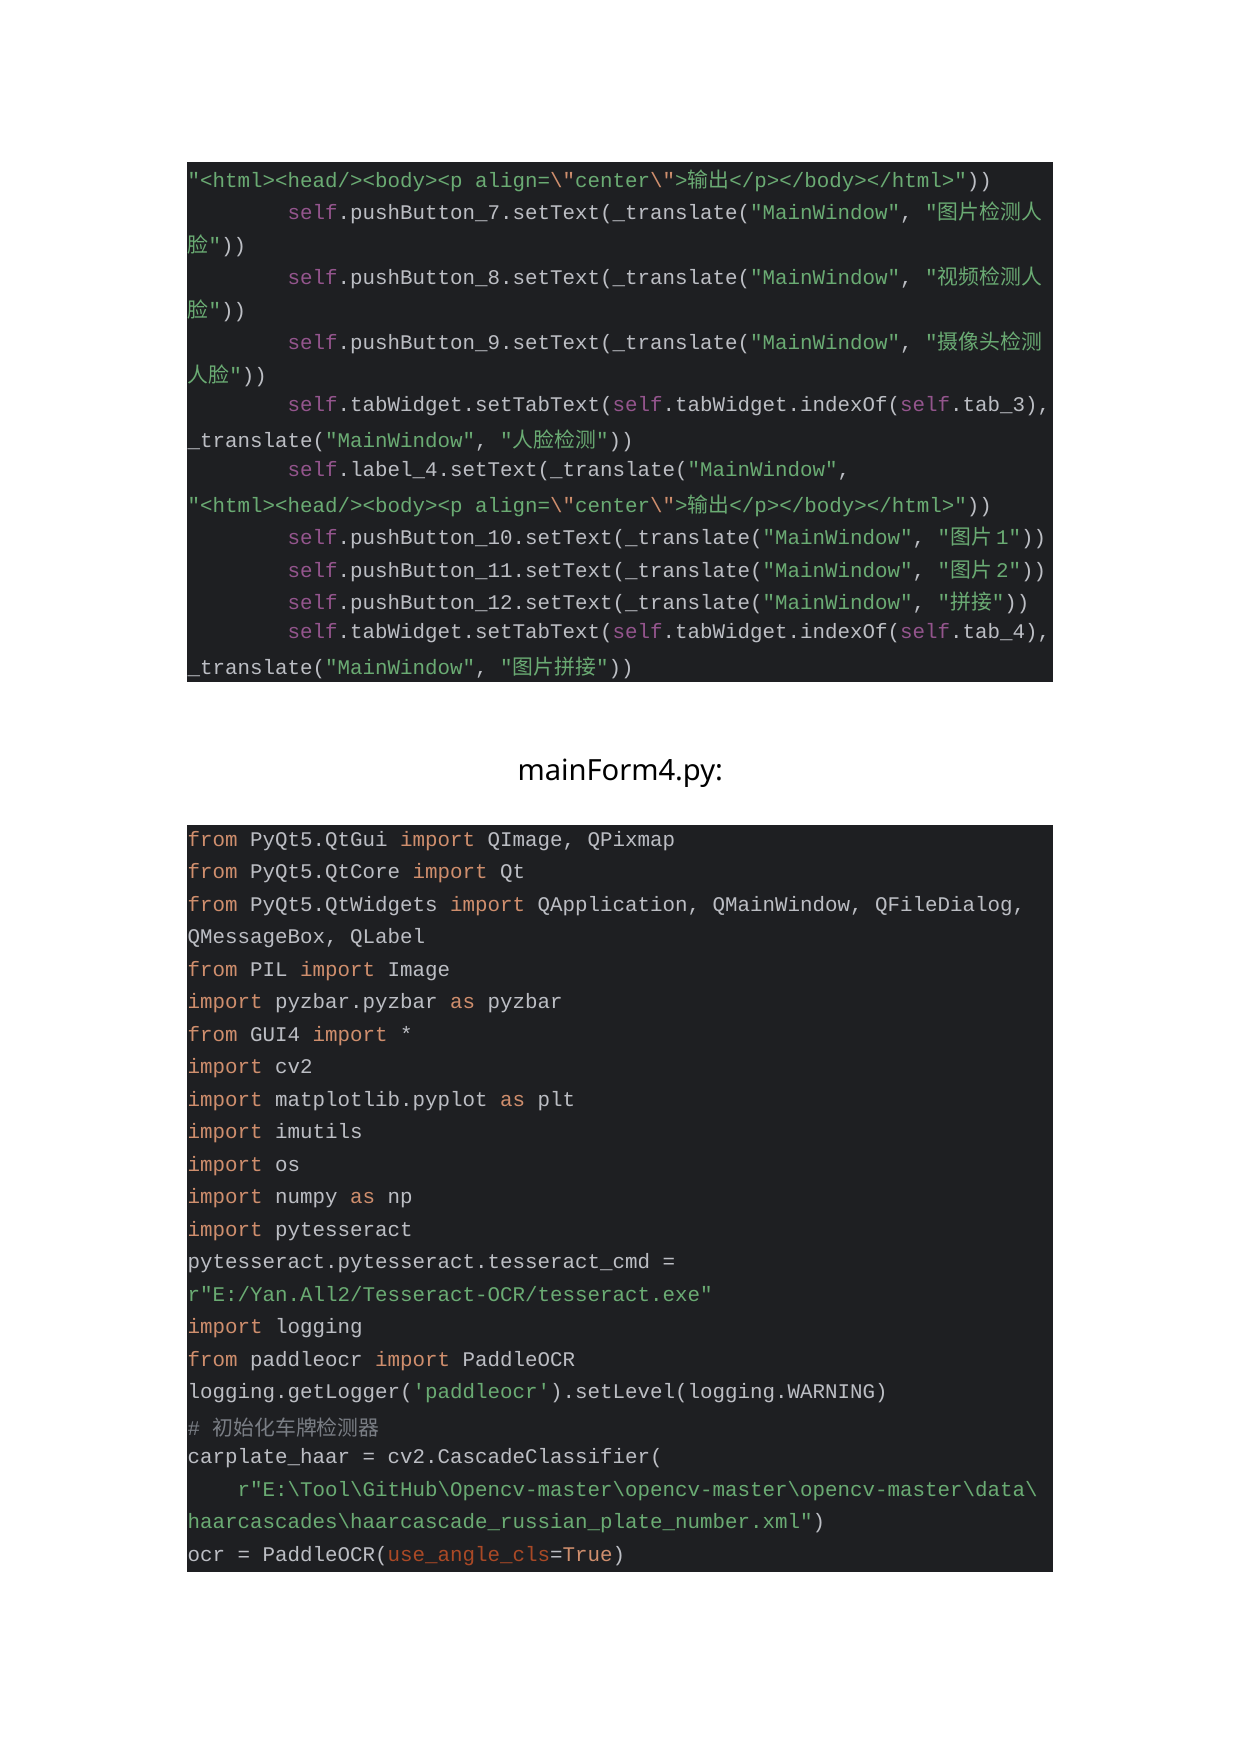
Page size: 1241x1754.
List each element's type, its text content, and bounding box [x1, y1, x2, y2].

text mainForm4.py: [187, 737, 1053, 802]
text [187, 162, 1053, 682]
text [187, 825, 1053, 1572]
